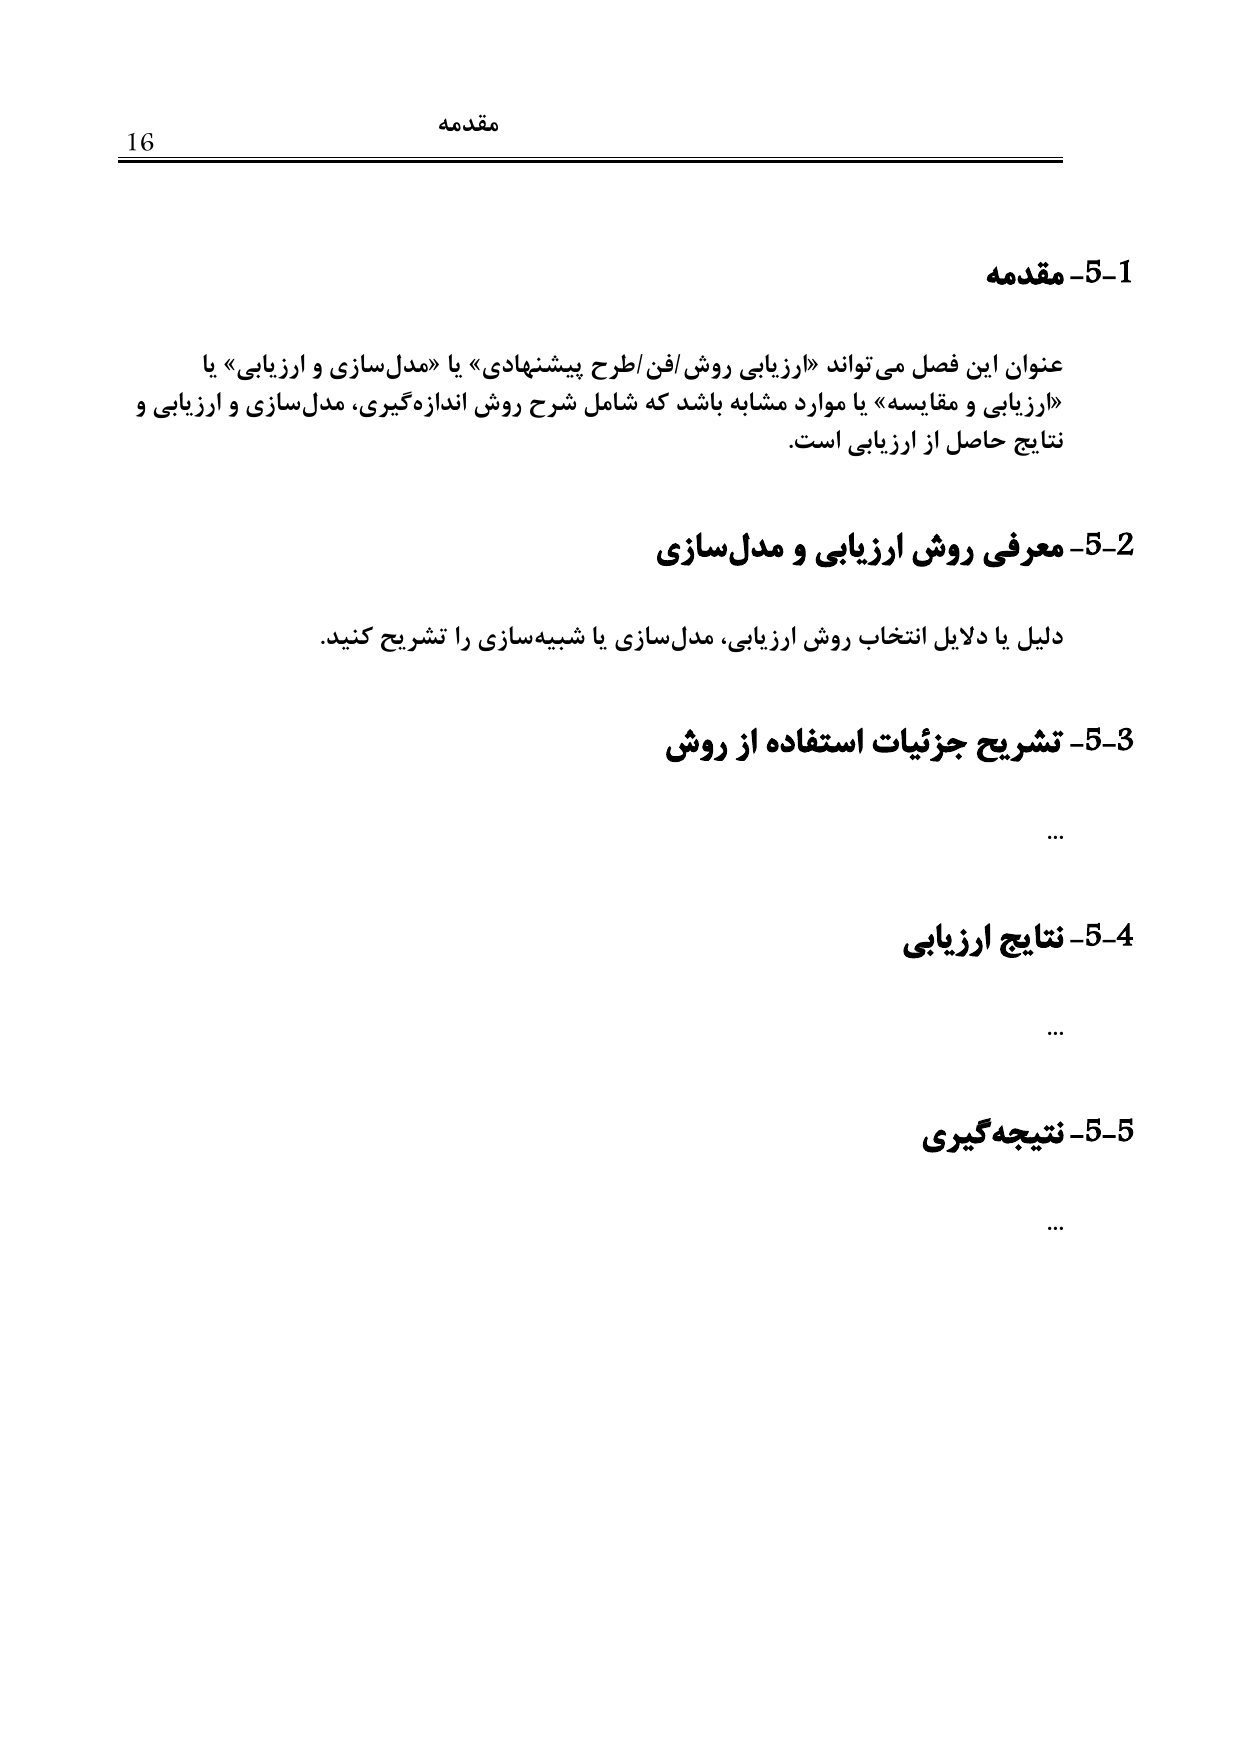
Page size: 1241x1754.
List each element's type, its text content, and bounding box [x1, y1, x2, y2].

text ... [118, 817, 1063, 849]
text تشريح جزئيات استفاده از روش [118, 722, 1063, 767]
text مقدمه [118, 254, 1063, 299]
text عنوان اين فصل مي‌تواند «ارزيابي روش/فن/طرح پيشنهادي» يا «مدل‌سازي و ارزيابي» يا «ارزيابي و مقايسه» يا موارد مشابه باشد كه شامل شرح روش اندازه‌گيري، مدل‌سازي و ارزيابي و نتايج حاصل از ارزيابي است. [118, 349, 1063, 458]
text ... [118, 1208, 1063, 1240]
text معرفي روش ارزيابي و مدل‌سازي [118, 526, 1063, 571]
text ... [118, 1012, 1063, 1044]
text دليل يا دلايل انتخاب روش ارزيابي، مدل‌سازي يا شبيه‌سازي را تشريح کنيد. [118, 621, 1063, 653]
text نتيجه‌گيري [118, 1113, 1063, 1158]
text نتايج ارزيابي [118, 917, 1063, 962]
